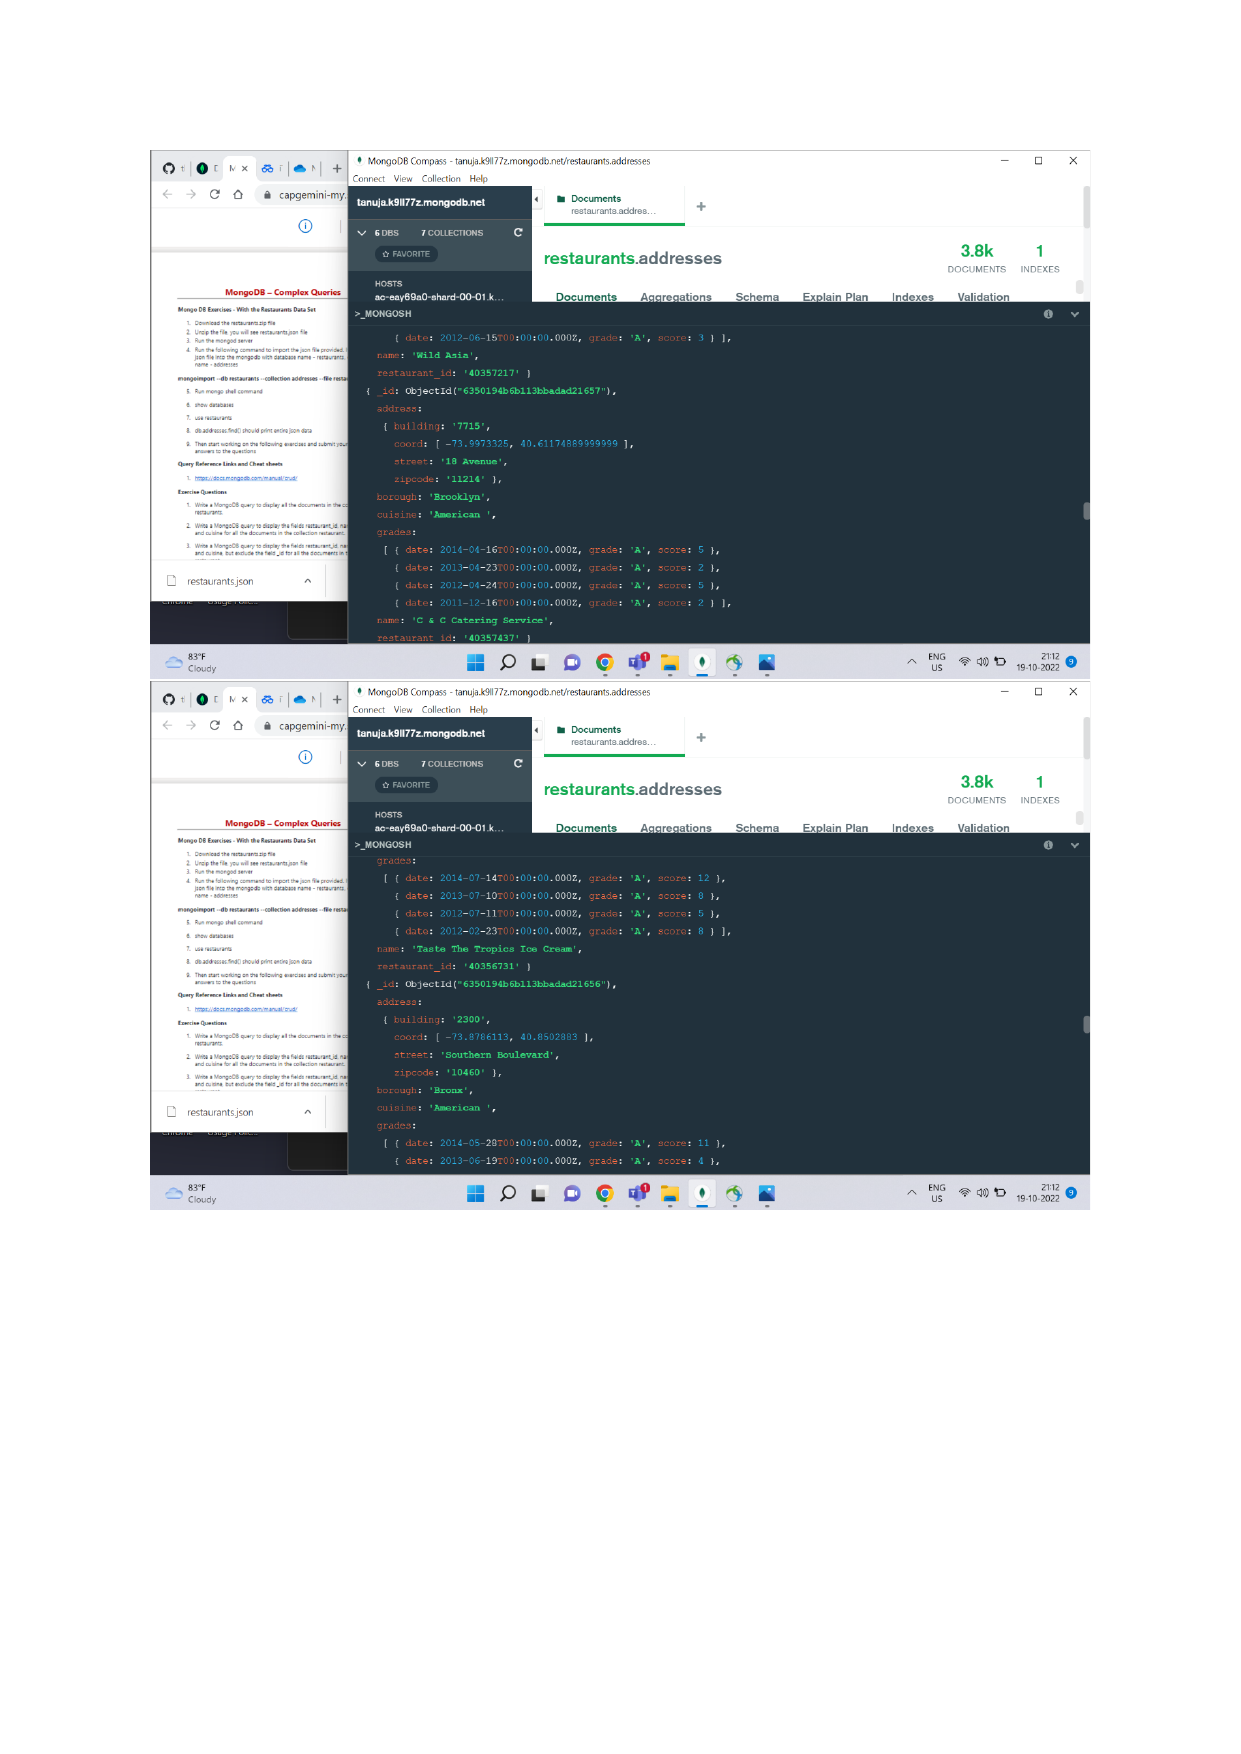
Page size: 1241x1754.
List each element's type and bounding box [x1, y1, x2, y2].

picture [150, 150, 1091, 679]
picture [150, 681, 1091, 1210]
